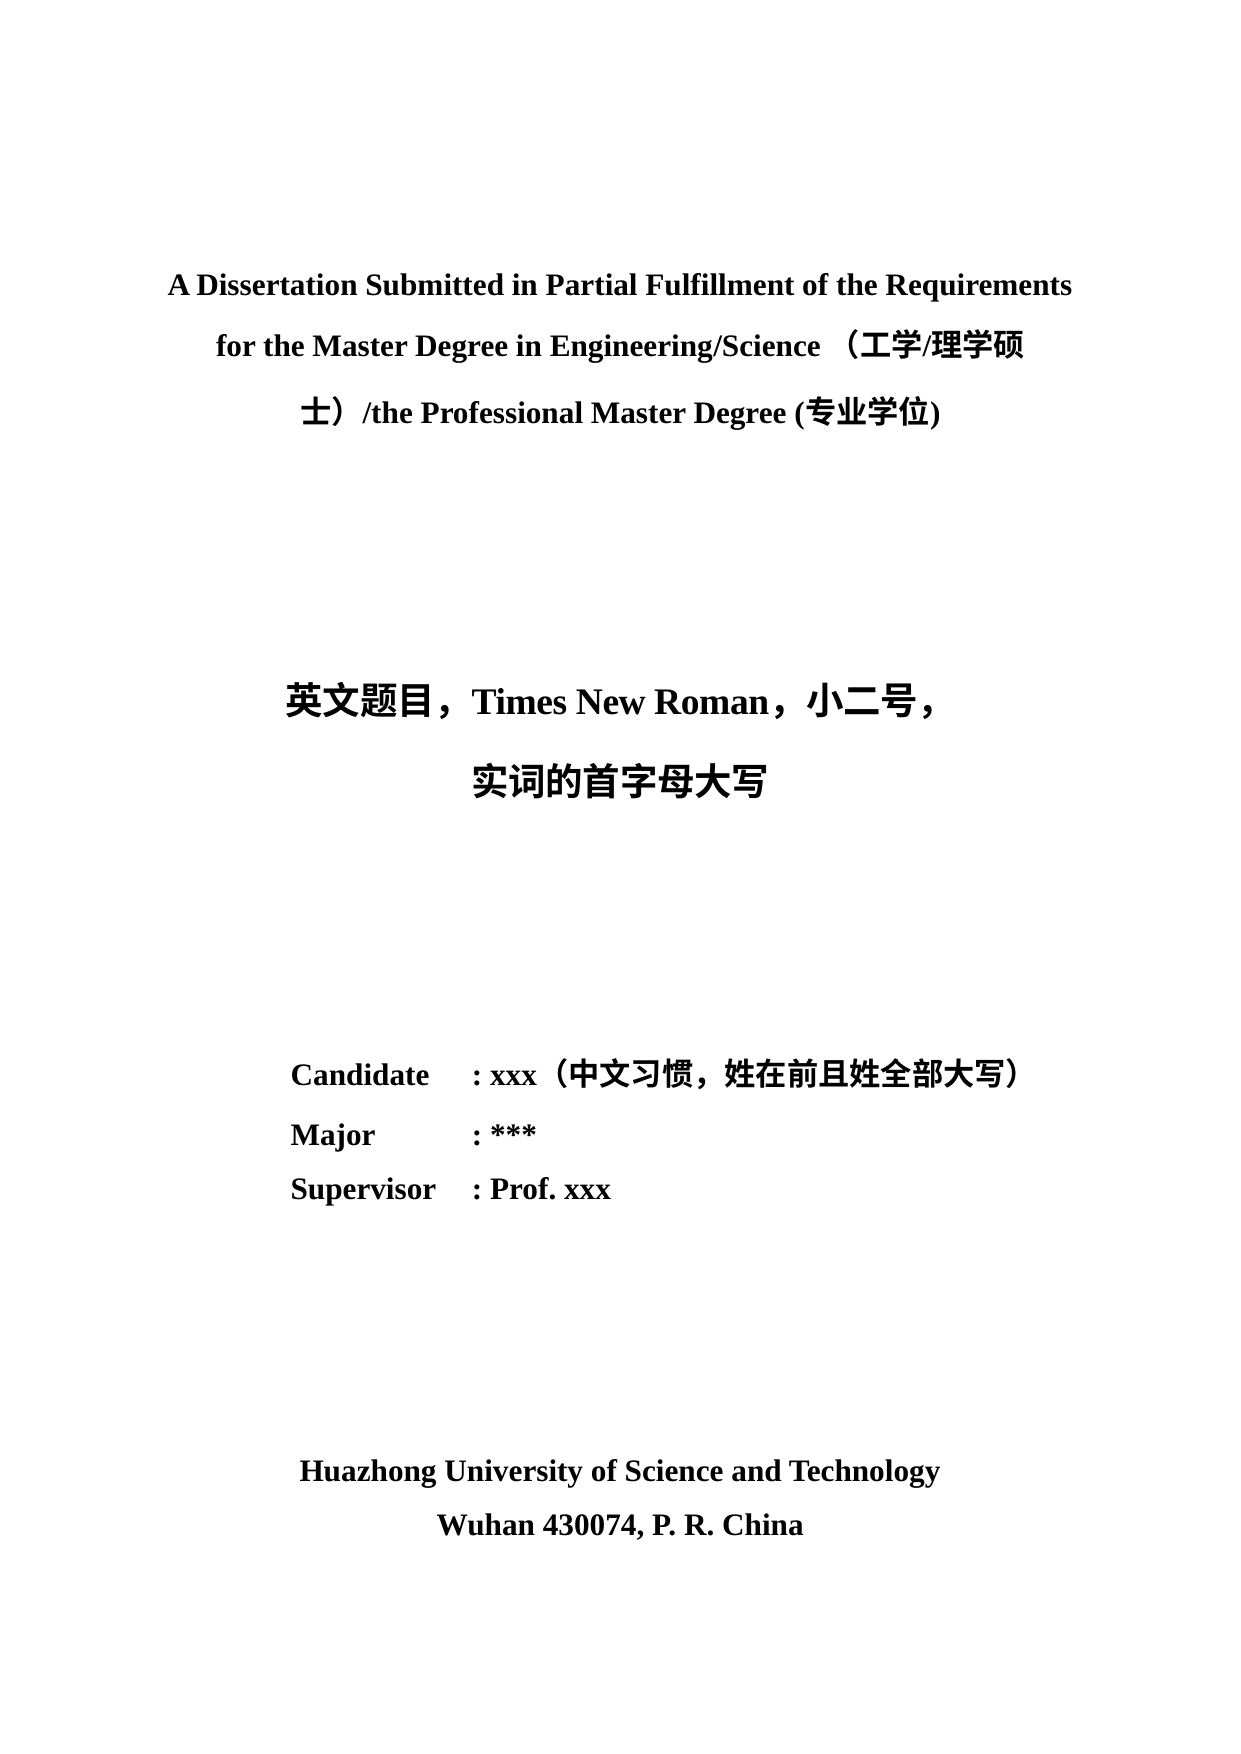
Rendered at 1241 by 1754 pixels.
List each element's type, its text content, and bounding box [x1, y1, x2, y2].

text Candidate : xxx（中文习惯，姓在前且姓全部大写） [290, 1049, 1075, 1094]
text A Dissertation Submitted in Partial Fulfillment of the Requirements [165, 266, 1075, 302]
text Supervisor : Prof. xxx [290, 1171, 1075, 1206]
text Huazhong University of Science and Technology [165, 1452, 1075, 1488]
text Major : *** [290, 1117, 1075, 1153]
text Wuhan 430074, P. R. China [165, 1506, 1075, 1542]
text for the Master Degree in Engineering/Science （工学/理学硕士）/the Professional Master Degree (专业学位) [165, 320, 1075, 433]
text 英文题目，Times New Roman，小二号， 实词的首字母大写 [165, 671, 1075, 806]
